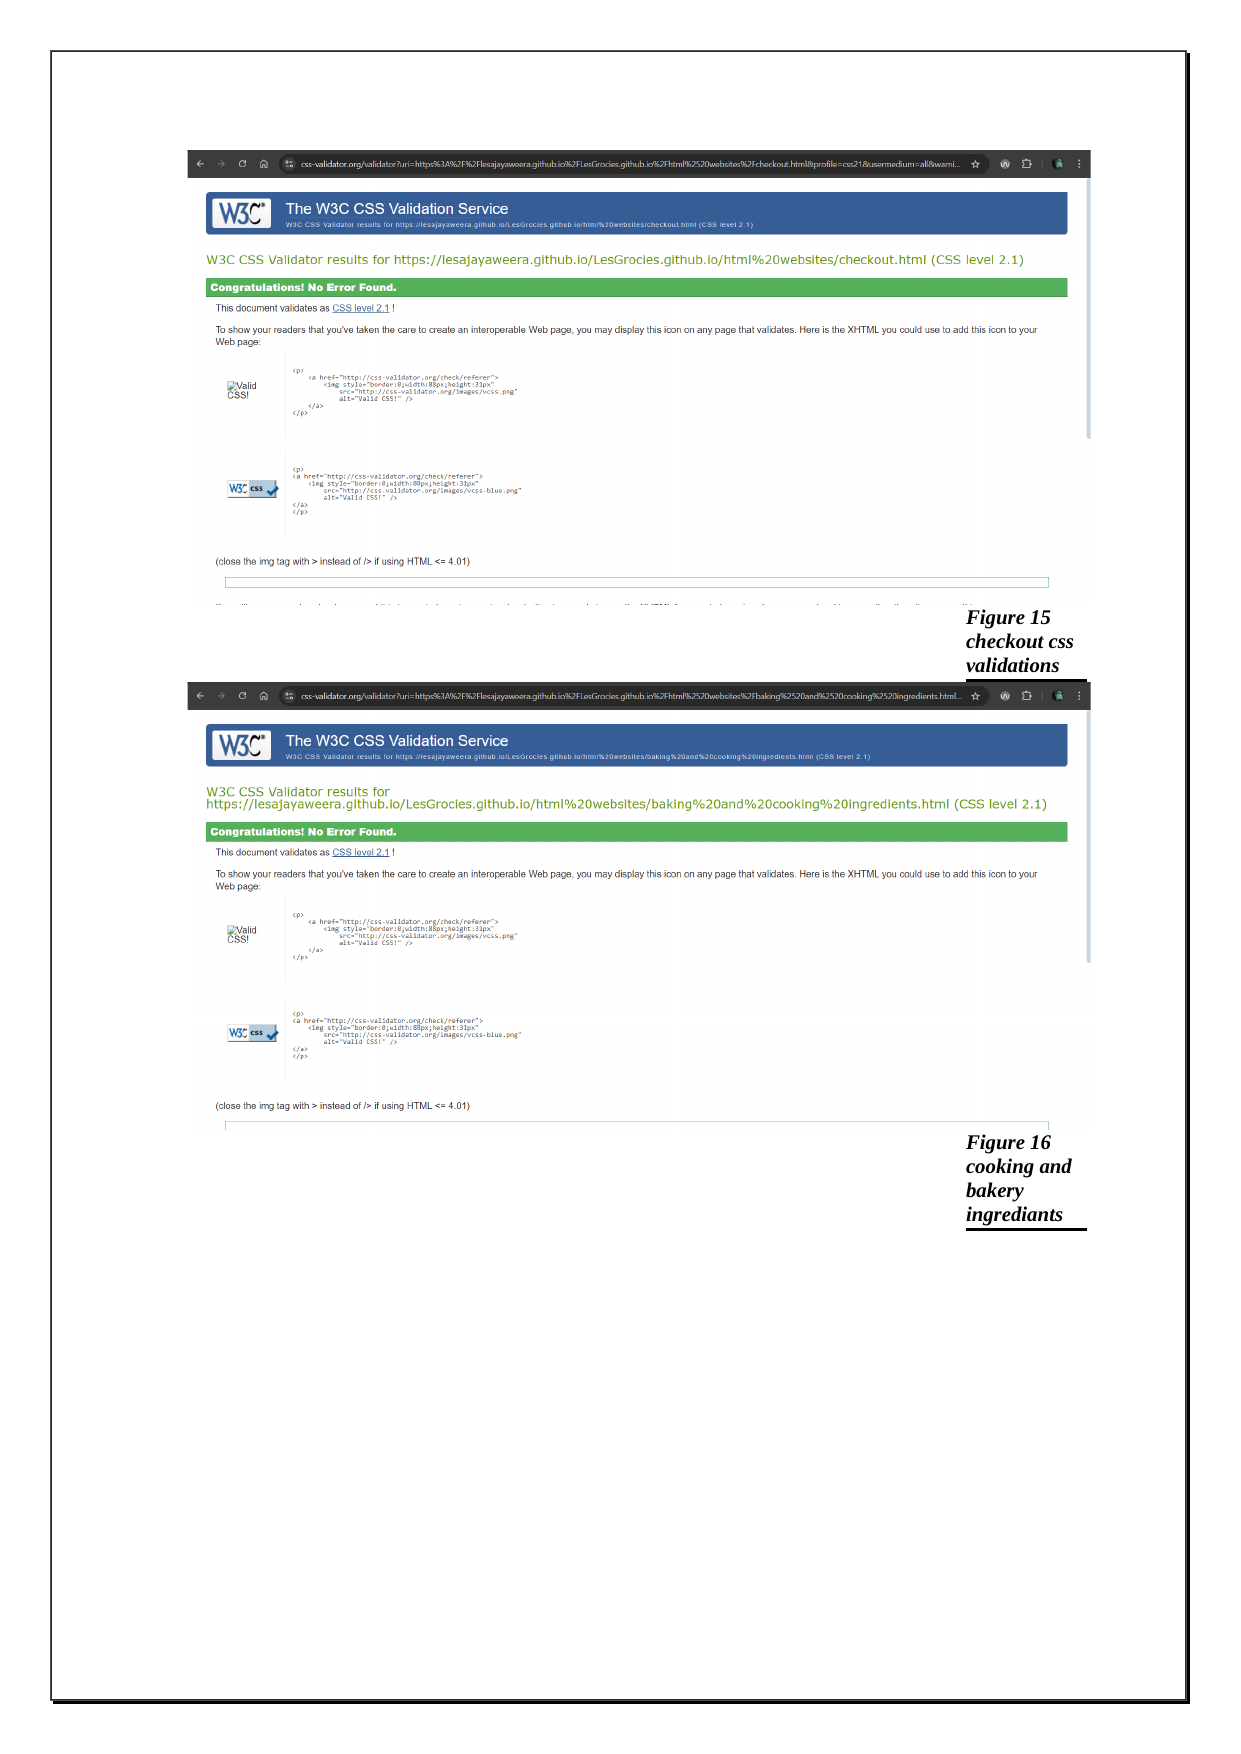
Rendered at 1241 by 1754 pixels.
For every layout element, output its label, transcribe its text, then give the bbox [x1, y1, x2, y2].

picture [187, 682, 1091, 1130]
text Figure 16 cooking and bakery ingrediants [966, 1130, 1087, 1228]
text Figure 15 checkout css validations [966, 605, 1087, 679]
picture [187, 150, 1091, 605]
